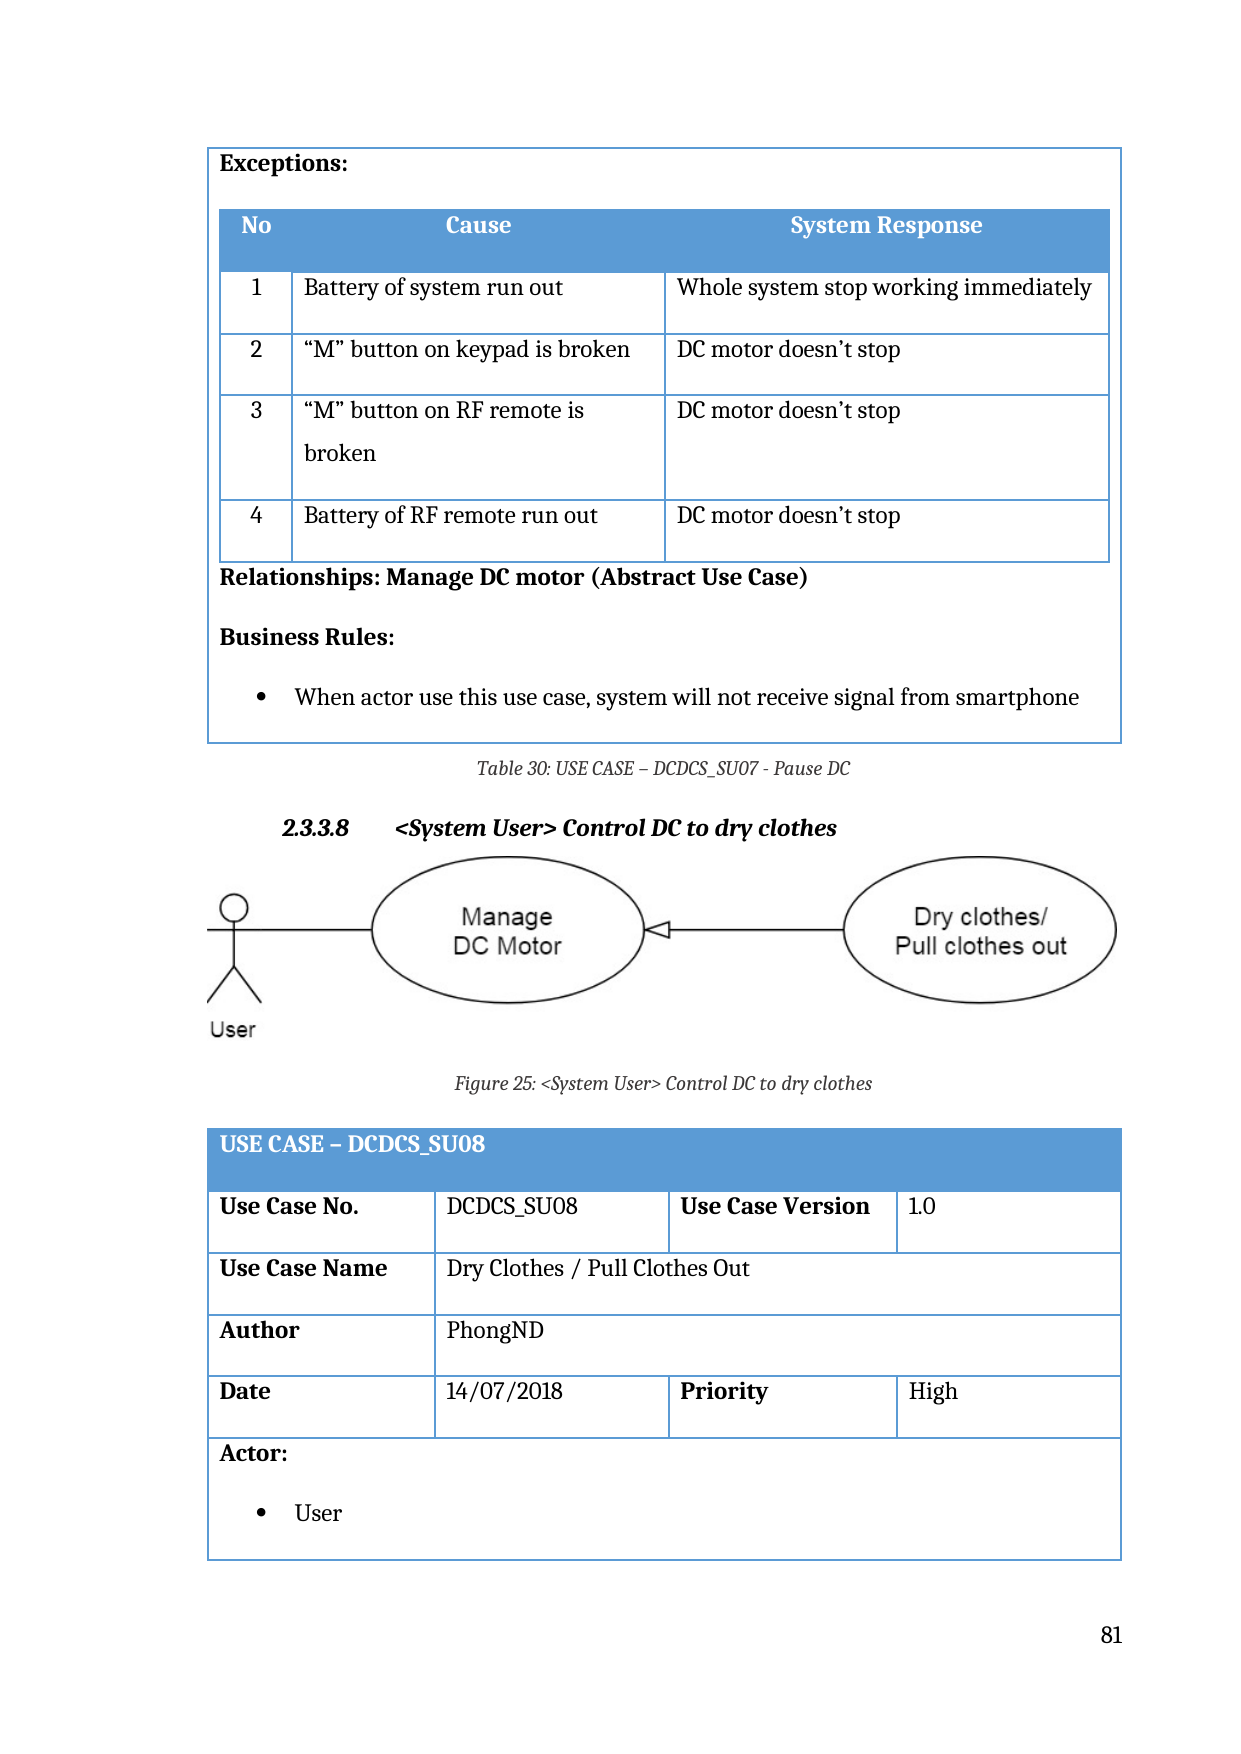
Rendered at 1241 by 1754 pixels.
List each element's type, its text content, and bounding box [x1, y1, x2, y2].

table_cell Priority [670, 1377, 896, 1437]
table_cell PhongND [436, 1316, 1120, 1375]
table_cell Use Case Name [209, 1254, 434, 1313]
table_cell Date [209, 1377, 434, 1437]
table_cell Author [209, 1316, 434, 1375]
table_cell DCDCS_SU08 [436, 1192, 668, 1252]
table_cell 14/07/2018 [436, 1377, 668, 1437]
table_cell High [898, 1377, 1120, 1437]
table_cell Use Case No. [209, 1192, 434, 1252]
text Table 30: USE CASE – DCDCS_SU07 - Pause DC [207, 757, 1122, 781]
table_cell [209, 149, 1120, 742]
subtitle <System User> Control DC to dry clothes [282, 813, 1122, 842]
table_cell 1.0 [898, 1192, 1120, 1252]
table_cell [209, 1439, 1120, 1558]
table_cell Dry Clothes / Pull Clothes Out [436, 1254, 1120, 1313]
text Figure 25: <System User> Control DC to dry clothes [207, 1071, 1122, 1095]
table_header USE CASE – DCDCS_SU08 [209, 1130, 1120, 1190]
picture [207, 856, 1117, 1041]
table_cell Use Case Version [670, 1192, 896, 1252]
